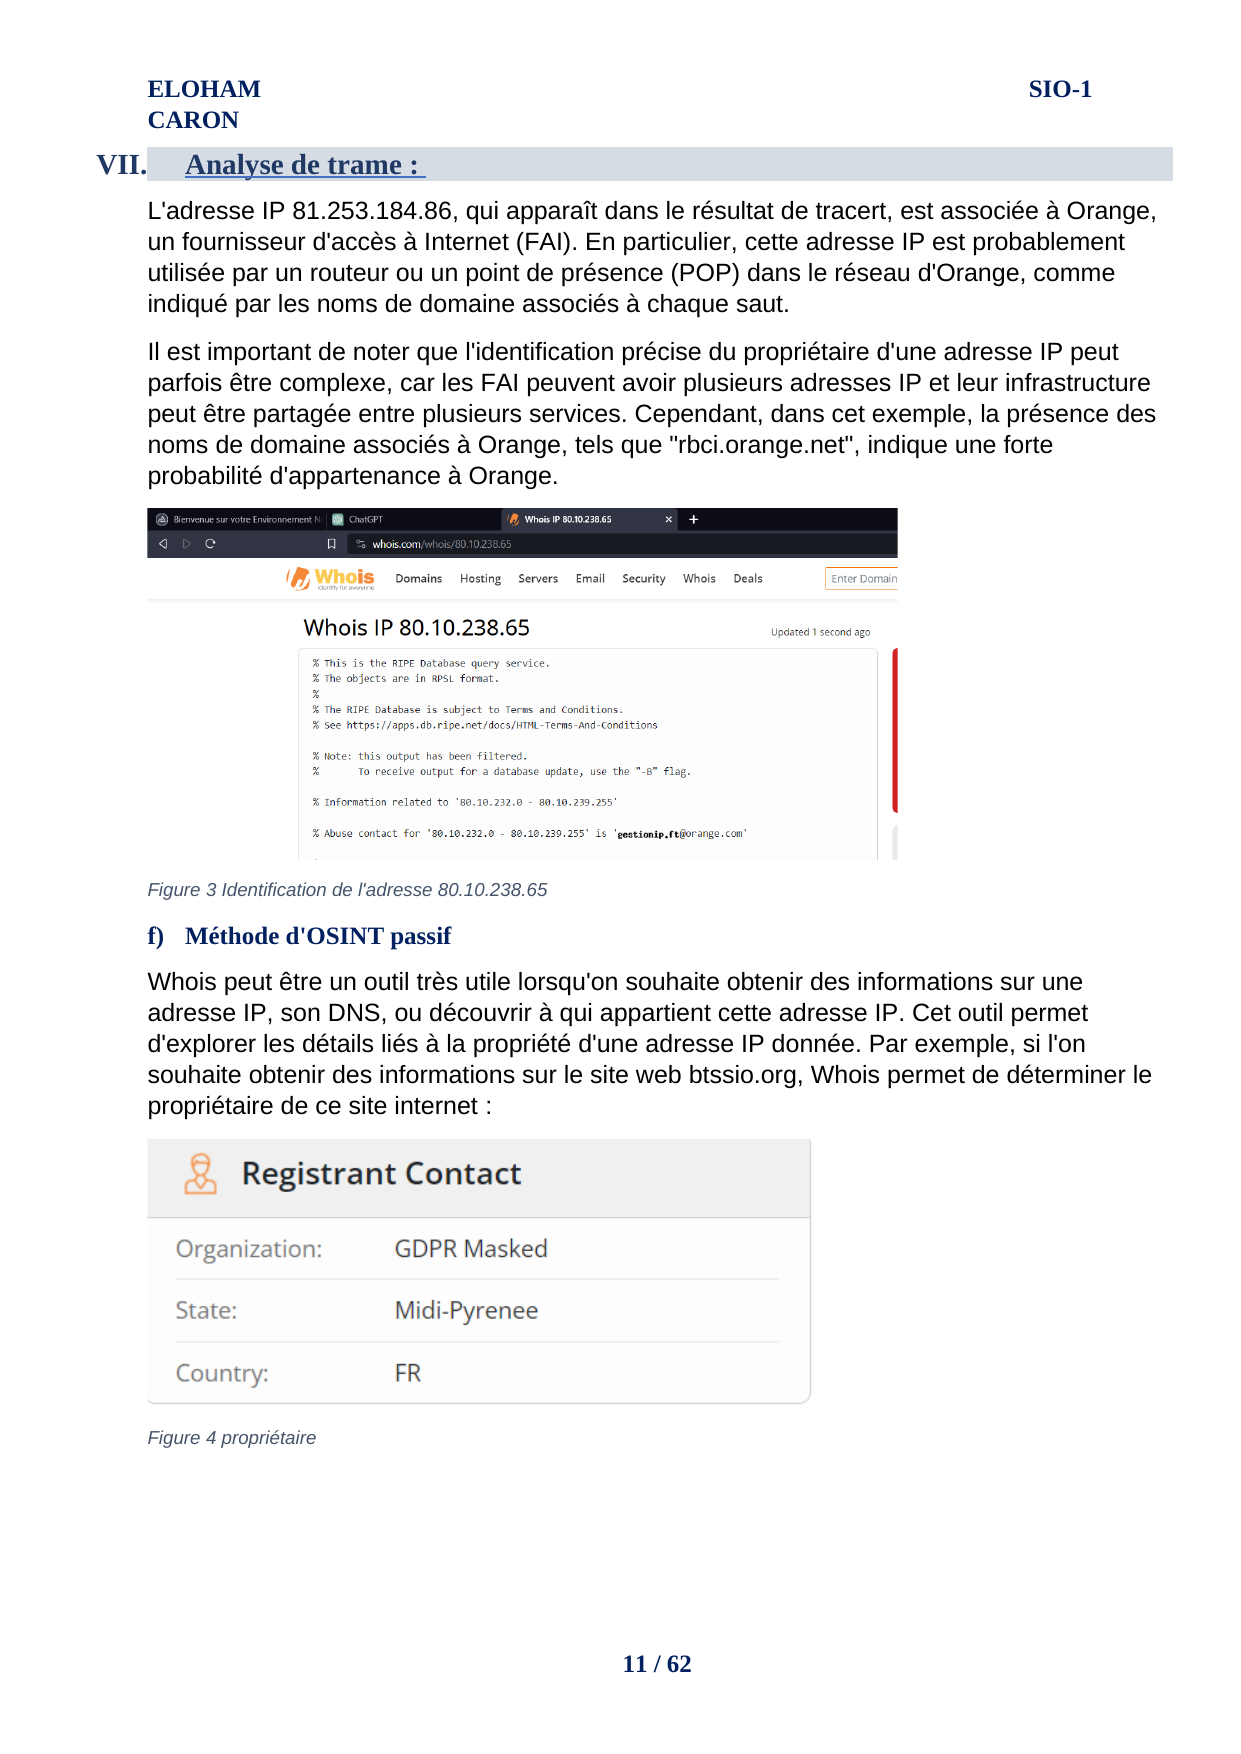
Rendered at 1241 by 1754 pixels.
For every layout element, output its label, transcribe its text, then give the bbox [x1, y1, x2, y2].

text Il est important de noter que l'identification précise du propriétaire d'une adresse IP peut parfois être complexe, car les FAI peuvent avoir plusieurs adresses IP et leur infrastructure peut être partagée entre plusieurs services. Cependant, dans cet exemple, la présence des noms de domaine associés à Orange, tels que "rbci.orange.net", indique une forte probabilité d'appartenance à Orange. [147, 337, 1173, 490]
text Whois peut être un outil très utile lorsqu'on souhaite obtenir des informations sur une adresse IP, son DNS, ou découvrir à qui appartient cette adresse IP. Cet outil permet d'explorer les détails liés à la propriété d'une adresse IP donnée. Par exemple, si l'on souhaite obtenir des informations sur le site web btssio.org, Whois permet de déterminer le propriétaire de ce site internet : [147, 967, 1173, 1120]
picture [147, 1139, 815, 1408]
subtitle Analyse de trame : [147, 147, 1173, 181]
subtitle Méthode d'OSINT passif [147, 921, 1173, 950]
picture [147, 508, 898, 860]
text L'adresse IP 81.253.184.86, qui apparaît dans le résultat de tracert, est associée à Orange, un fournisseur d'accès à Internet (FAI). En particulier, cette adresse IP est probablement utilisée par un routeur ou un point de présence (POP) dans le réseau d'Orange, comme indiqué par les noms de domaine associés à chaque saut. [147, 196, 1173, 318]
